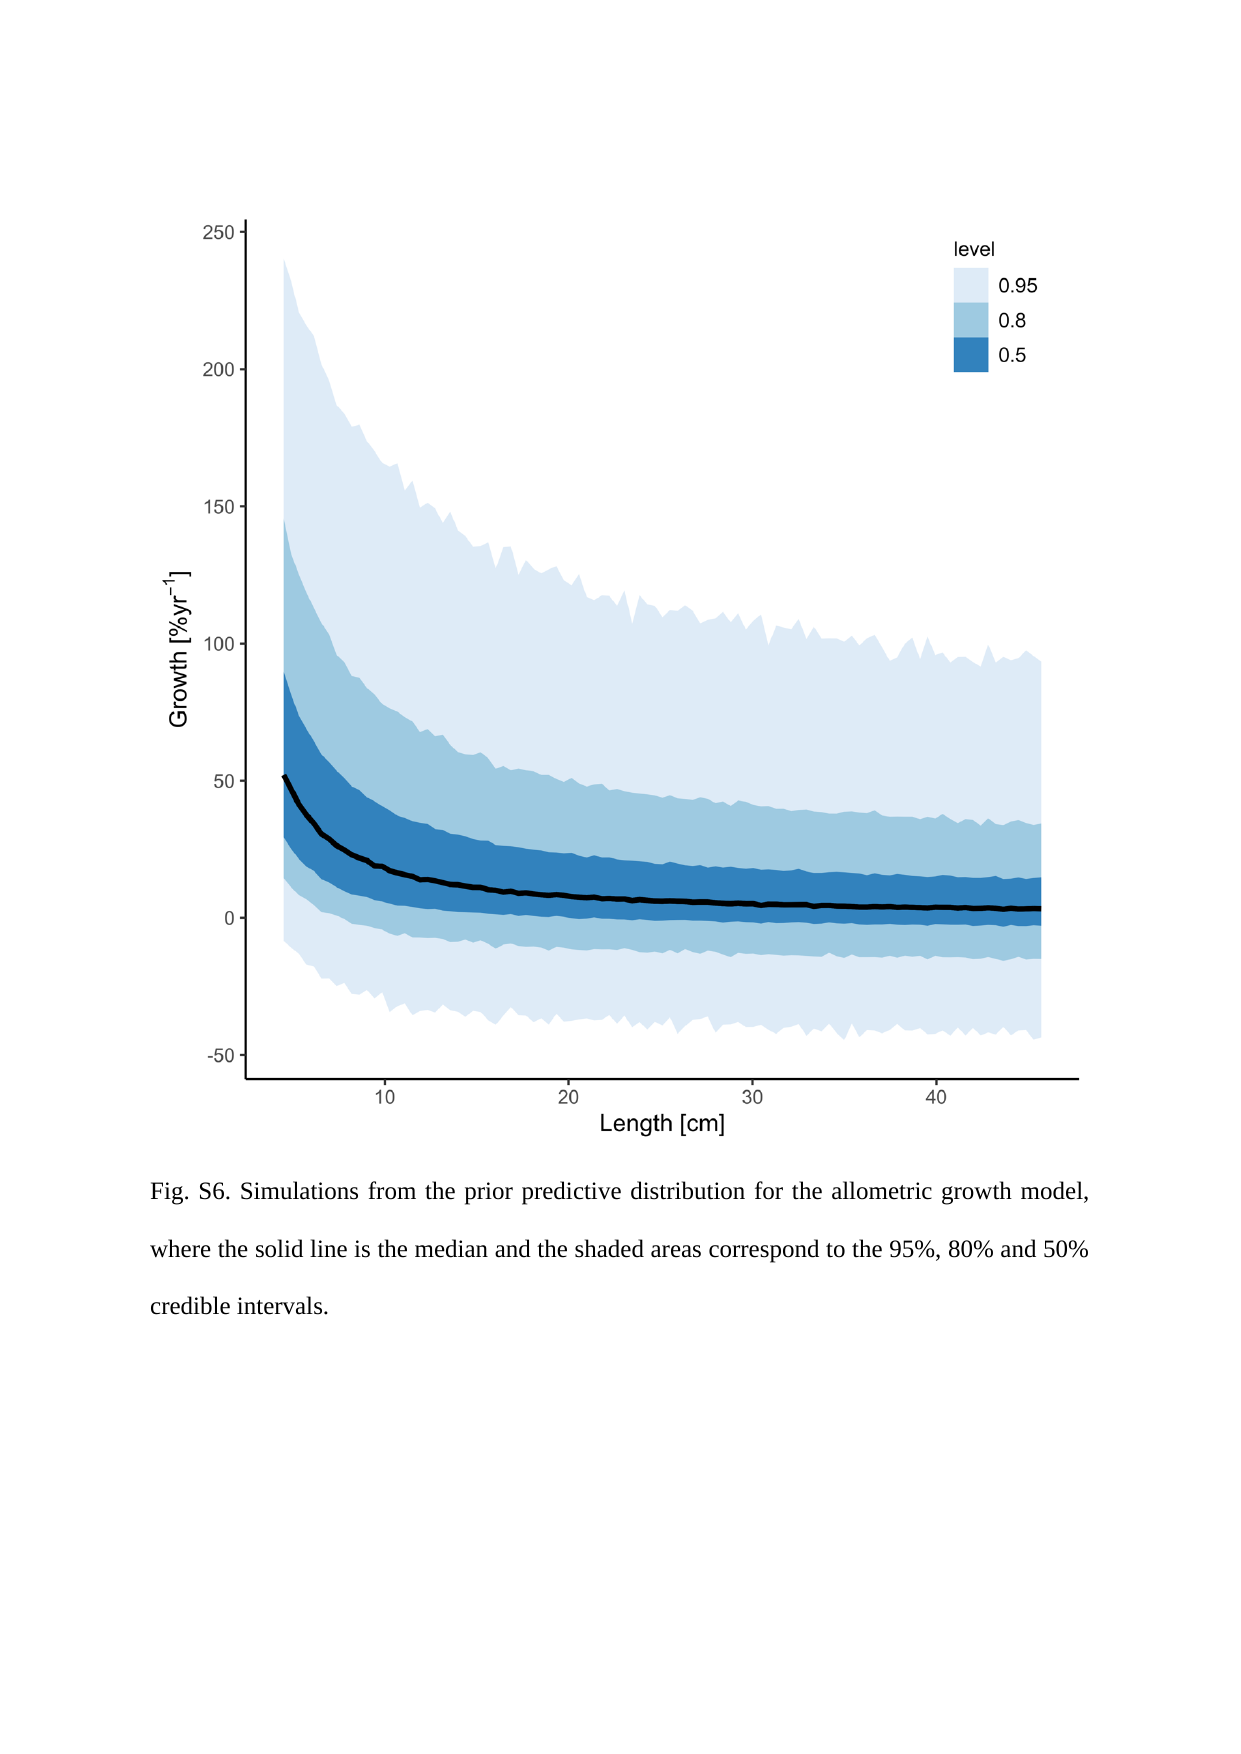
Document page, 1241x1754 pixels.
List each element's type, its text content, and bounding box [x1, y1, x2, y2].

picture [150, 207, 1091, 1148]
text Fig. S6. Simulations from the prior predictive distribution for the allometric growth model, where the solid line is the median and the shaded areas correspond to the 95%, 80% and 50% credible intervals. [150, 1176, 1090, 1320]
